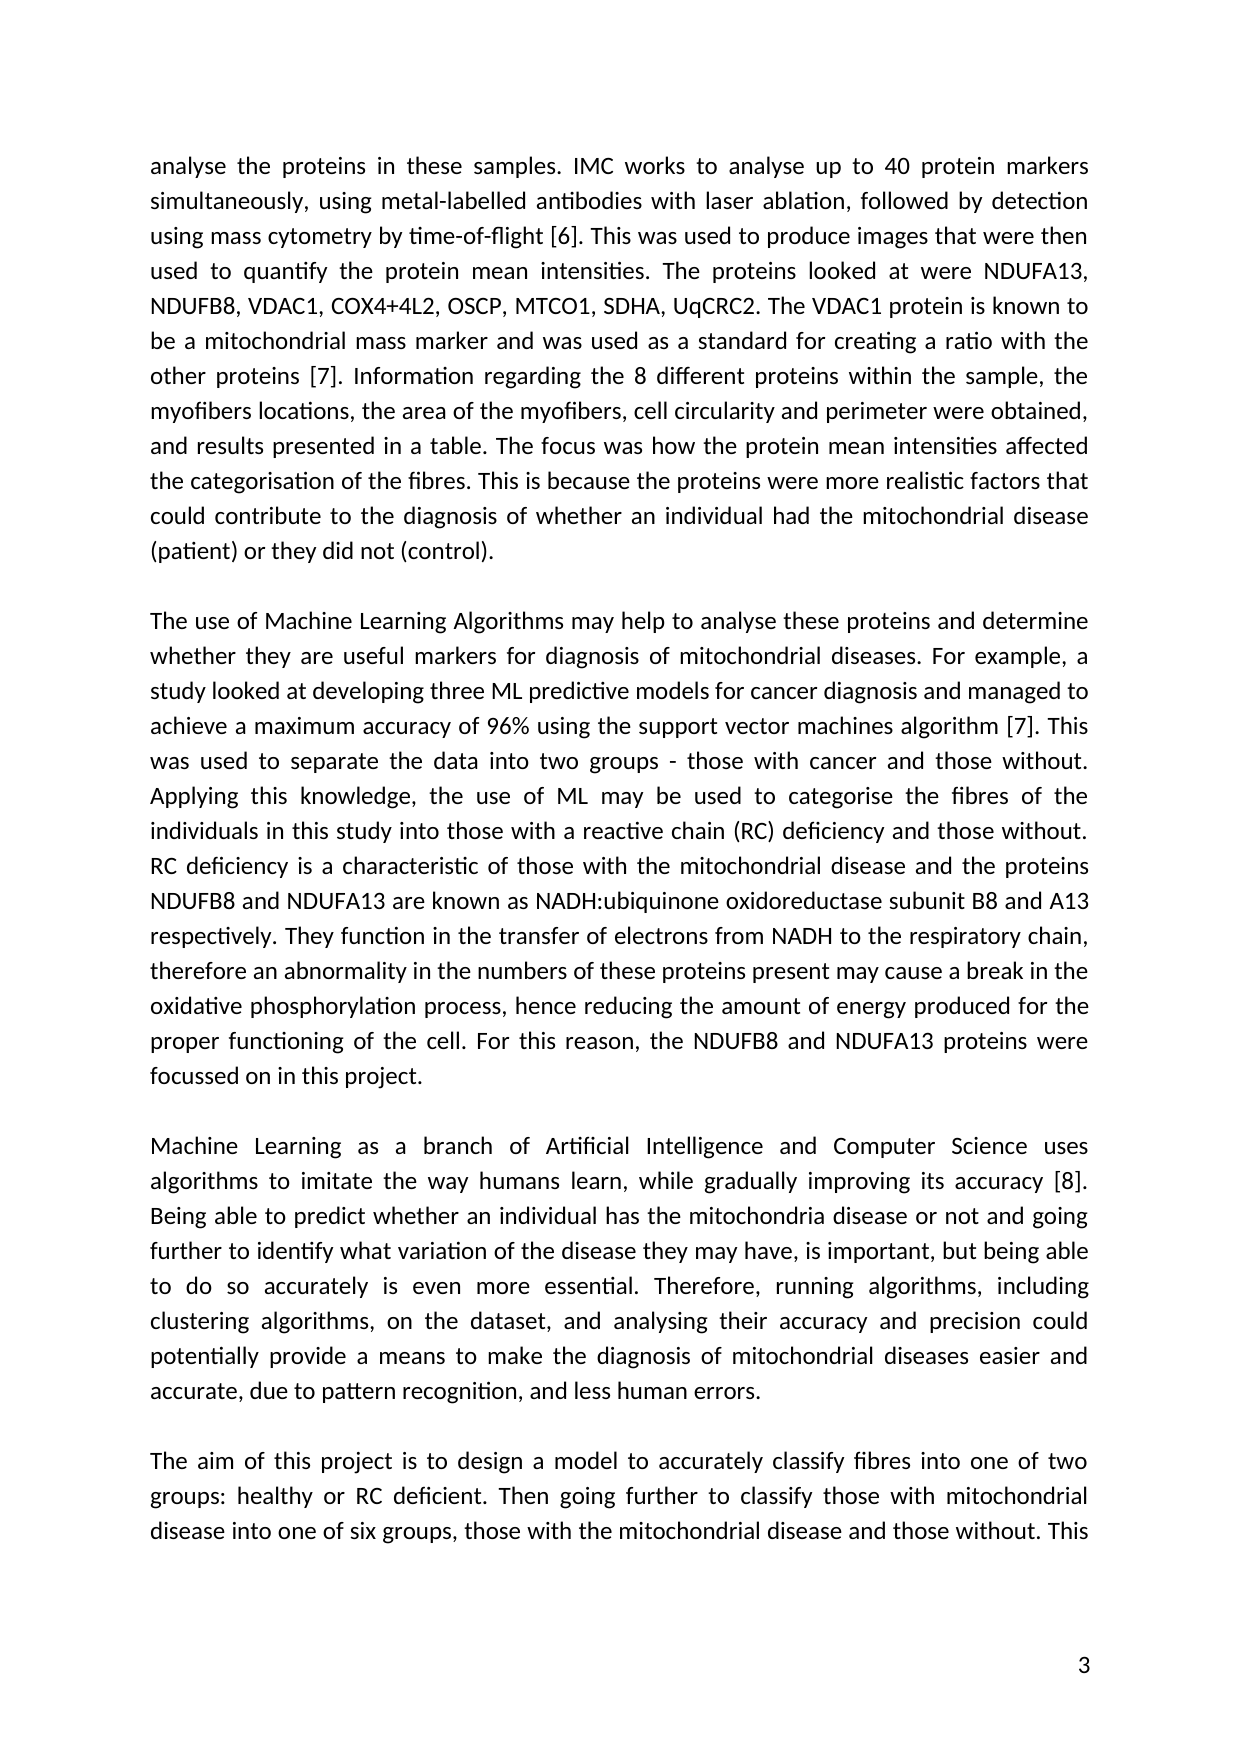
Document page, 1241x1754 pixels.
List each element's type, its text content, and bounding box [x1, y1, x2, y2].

text The use of Machine Learning Algorithms may help to analyse these proteins and determine whether they are useful markers for diagnosis of mitochondrial diseases. For example, a study looked at developing three ML predictive models for cancer diagnosis and managed to achieve a maximum accuracy of 96% using the support vector machines algorithm [7]. This was used to separate the data into two groups - those with cancer and those without. Applying this knowledge, the use of ML may be used to categorise the fibres of the individuals in this study into those with a reactive chain (RC) deficiency and those without. RC deficiency is a characteristic of those with the mitochondrial disease and the proteins NDUFB8 and NDUFA13 are known as NADH:ubiquinone oxidoreductase subunit B8 and A13 respectively. They function in the transfer of electrons from NADH to the respiratory chain, therefore an abnormality in the numbers of these proteins present may cause a break in the oxidative phosphorylation process, hence reducing the amount of energy produced for the proper functioning of the cell. For this reason, the NDUFB8 and NDUFA13 proteins were focussed on in this project. [150, 605, 1090, 1091]
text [150, 150, 1090, 566]
text Machine Learning as a branch of Artificial Intelligence and Computer Science uses algorithms to imitate the way humans learn, while gradually improving its accuracy [8]. Being able to predict whether an individual has the mitochondria disease or not and going further to identify what variation of the disease they may have, is important, but being able to do so accurately is even more essential. Therefore, running algorithms, including clustering algorithms, on the dataset, and analysing their accuracy and precision could potentially provide a means to make the diagnosis of mitochondrial diseases easier and accurate, due to pattern recognition, and less human errors. [150, 1130, 1090, 1406]
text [150, 1445, 1090, 1546]
